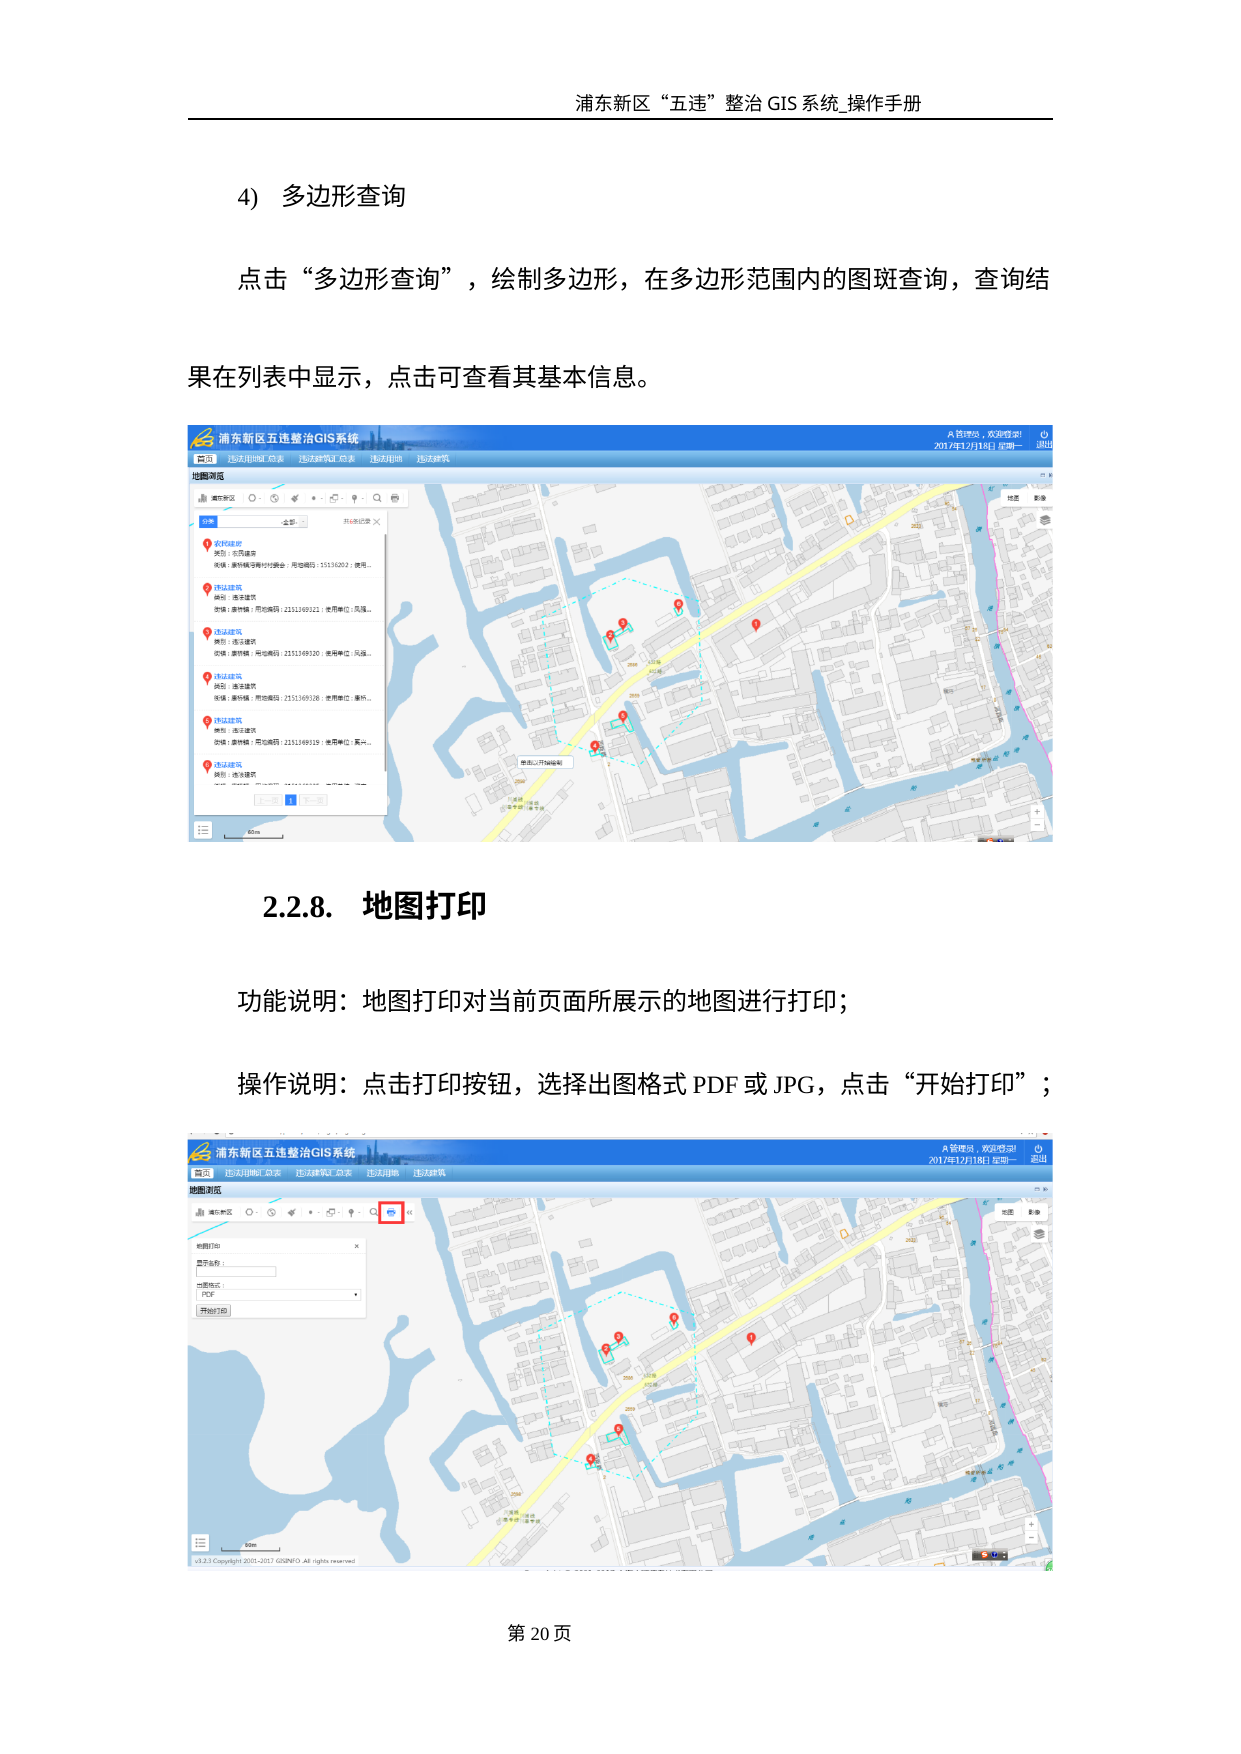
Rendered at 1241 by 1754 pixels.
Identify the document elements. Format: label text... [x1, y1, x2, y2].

text 功能说明：地图打印对当前页面所展示的地图进行打印； [187, 967, 1053, 1032]
picture [187, 425, 1053, 842]
text 点击“多边形查询”，绘制多边形，在多边形范围内的图斑查询，查询结果在列表中显示，点击可查看其基本信息。 [187, 245, 1053, 408]
subtitle 地图打印 [262, 871, 1053, 936]
text 操作说明：点击打印按钮，选择出图格式PDF或JPG，点击“开始打印”； [187, 1050, 1053, 1115]
picture [187, 1133, 1053, 1571]
list 多边形查询 [237, 162, 1053, 227]
